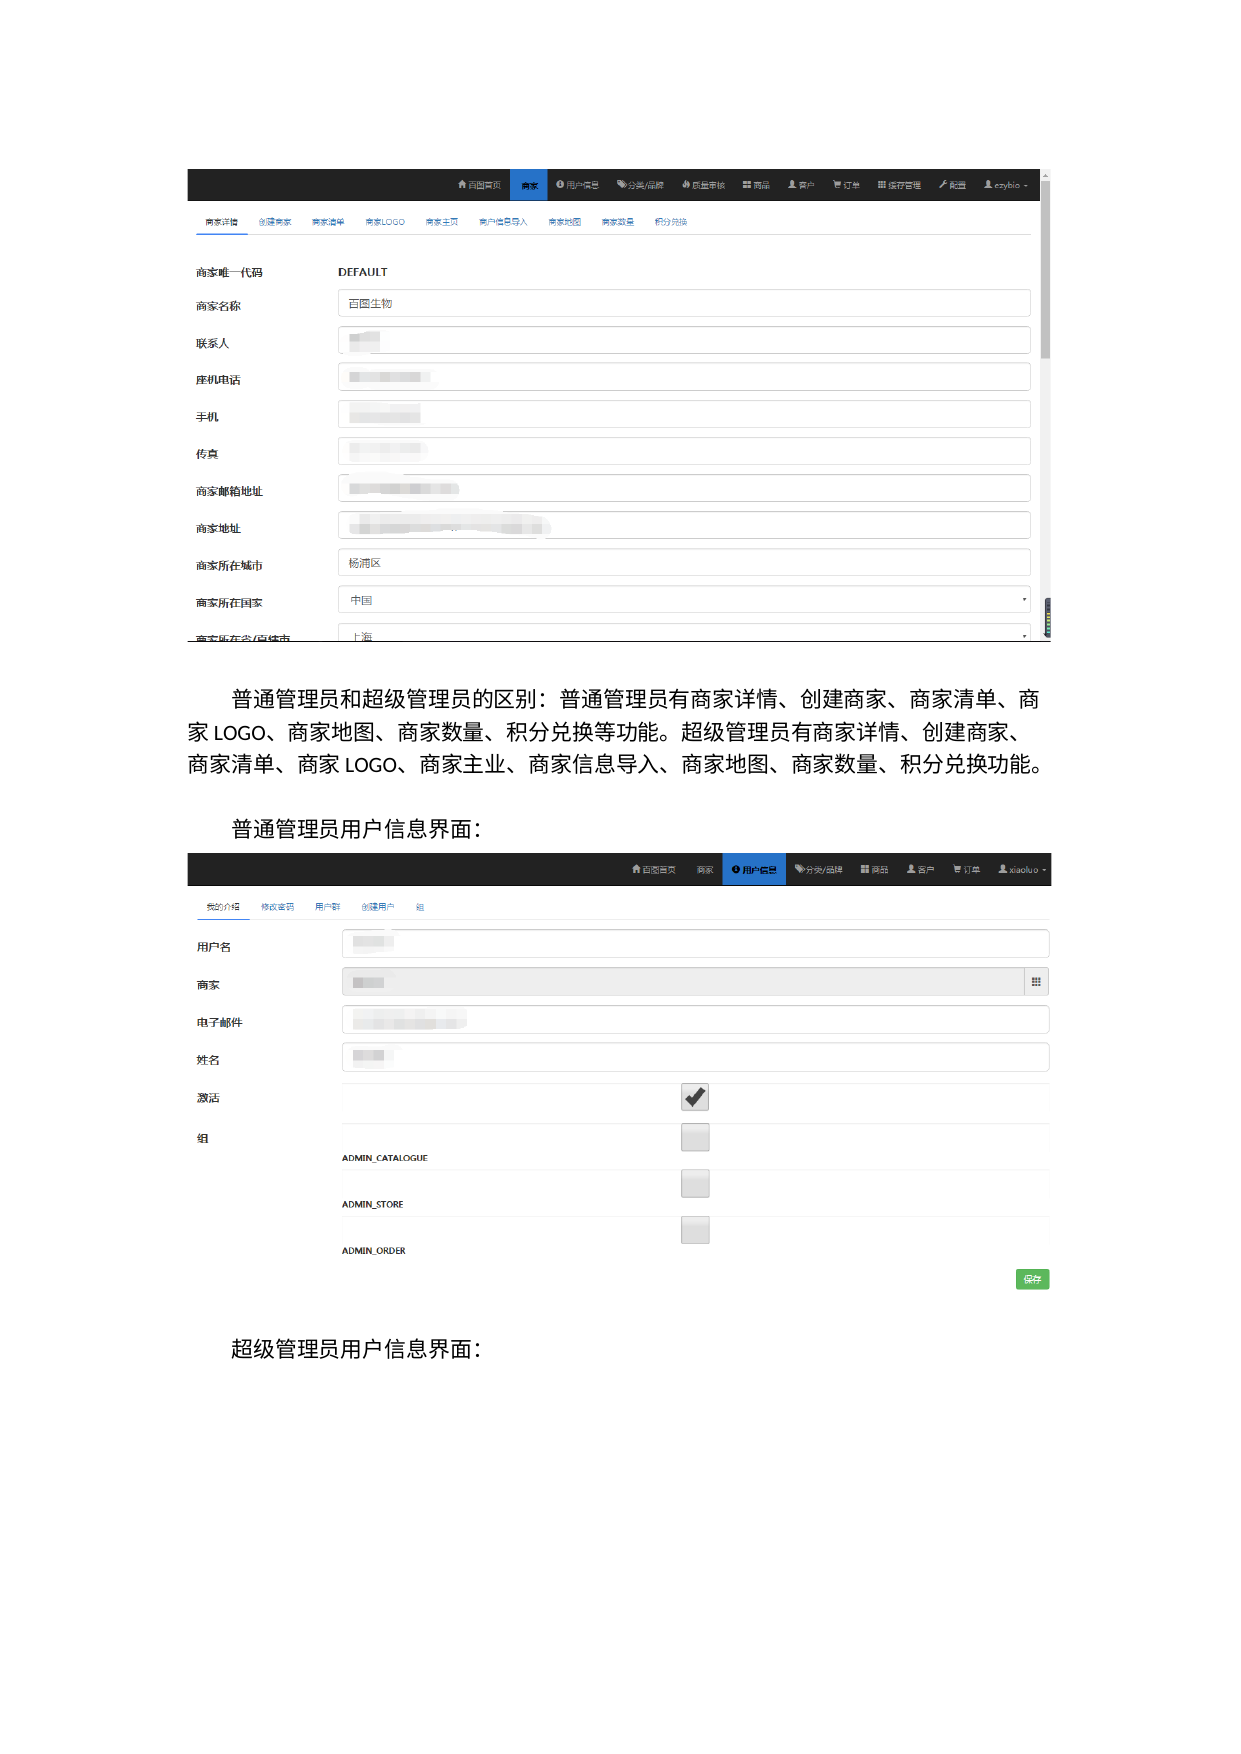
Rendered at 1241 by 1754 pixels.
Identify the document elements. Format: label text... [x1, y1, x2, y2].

text 普通管理员和超级管理员的区别：普通管理员有商家详情、创建商家、商家清单、商家LOGO、商家地图、商家数量、积分兑换等功能。超级管理员有商家详情、创建商家、商家清单、商家LOGO、商家主业、商家信息导入、商家地图、商家数量、积分兑换功能。 [187, 682, 1053, 779]
picture [187, 853, 1052, 1290]
text 普通管理员用户信息界面： [187, 812, 1053, 844]
text 超级管理员用户信息界面： [187, 1332, 1053, 1364]
picture [187, 169, 1051, 642]
